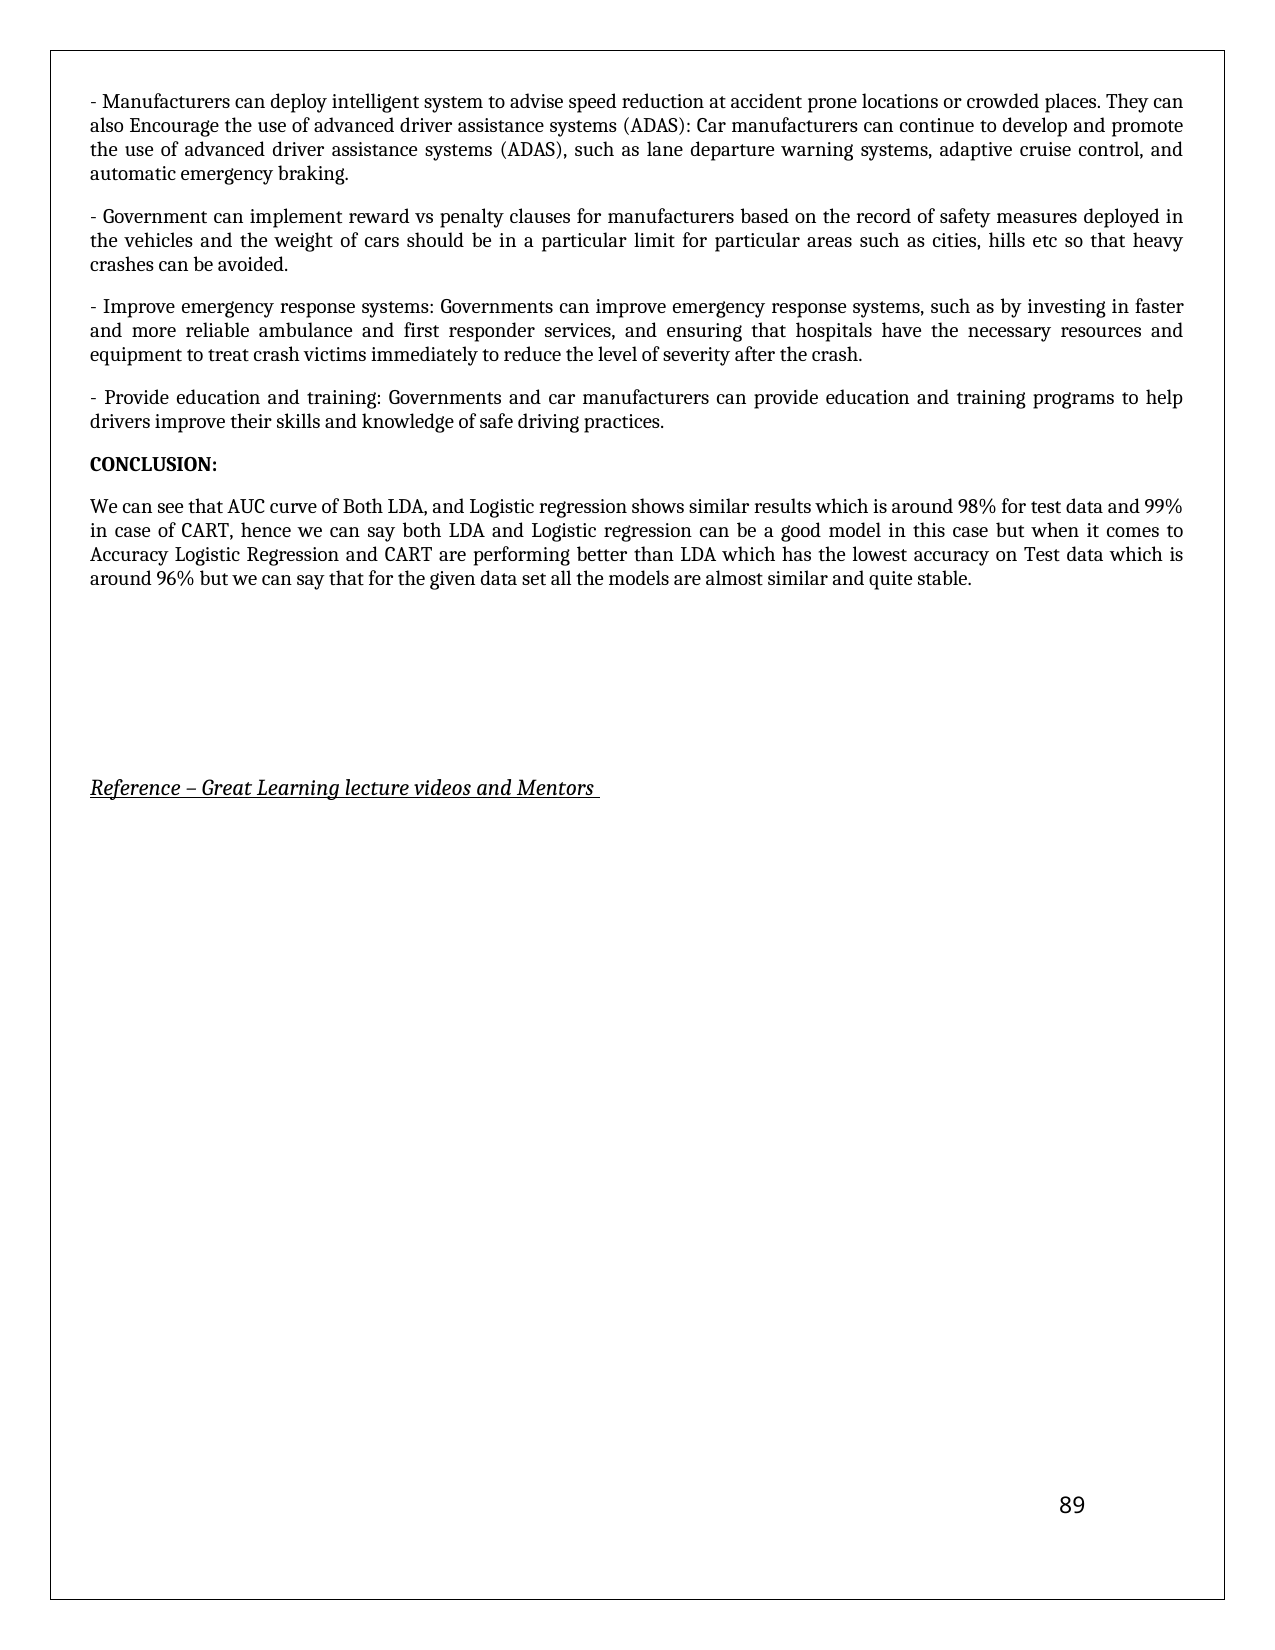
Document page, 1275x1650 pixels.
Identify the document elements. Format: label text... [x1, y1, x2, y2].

text We can see that AUC curve of Both LDA, and Logistic regression shows similar results which is around 98% for test data and 99% in case of CART, hence we can say both LDA and Logistic regression can be a good model in this case but when it comes to Accuracy Logistic Regression and CART are performing better than LDA which has the lowest accuracy on Test data which is around 96% but we can say that for the given data set all the models are almost similar and quite stable. [90, 495, 1185, 591]
text - Manufacturers can deploy intelligent system to advise speed reduction at accident prone locations or crowded places. They can also Encourage the use of advanced driver assistance systems (ADAS): Car manufacturers can continue to develop and promote the use of advanced driver assistance systems (ADAS), such as lane departure warning systems, adaptive cruise control, and automatic emergency braking. [90, 90, 1185, 186]
text - Improve emergency response systems: Governments can improve emergency response systems, such as by investing in faster and more reliable ambulance and first responder services, and ensuring that hospitals have the necessary resources and equipment to treat crash victims immediately to reduce the level of severity after the crash. [90, 295, 1185, 367]
text CONCLUSION: [90, 452, 1185, 476]
text Reference – Great Learning lecture videos and Mentors [90, 774, 1185, 801]
text - Government can implement reward vs penalty clauses for manufacturers based on the record of safety measures deployed in the vehicles and the weight of cars should be in a particular limit for particular areas such as cities, hills etc so that heavy crashes can be avoided. [90, 204, 1185, 276]
